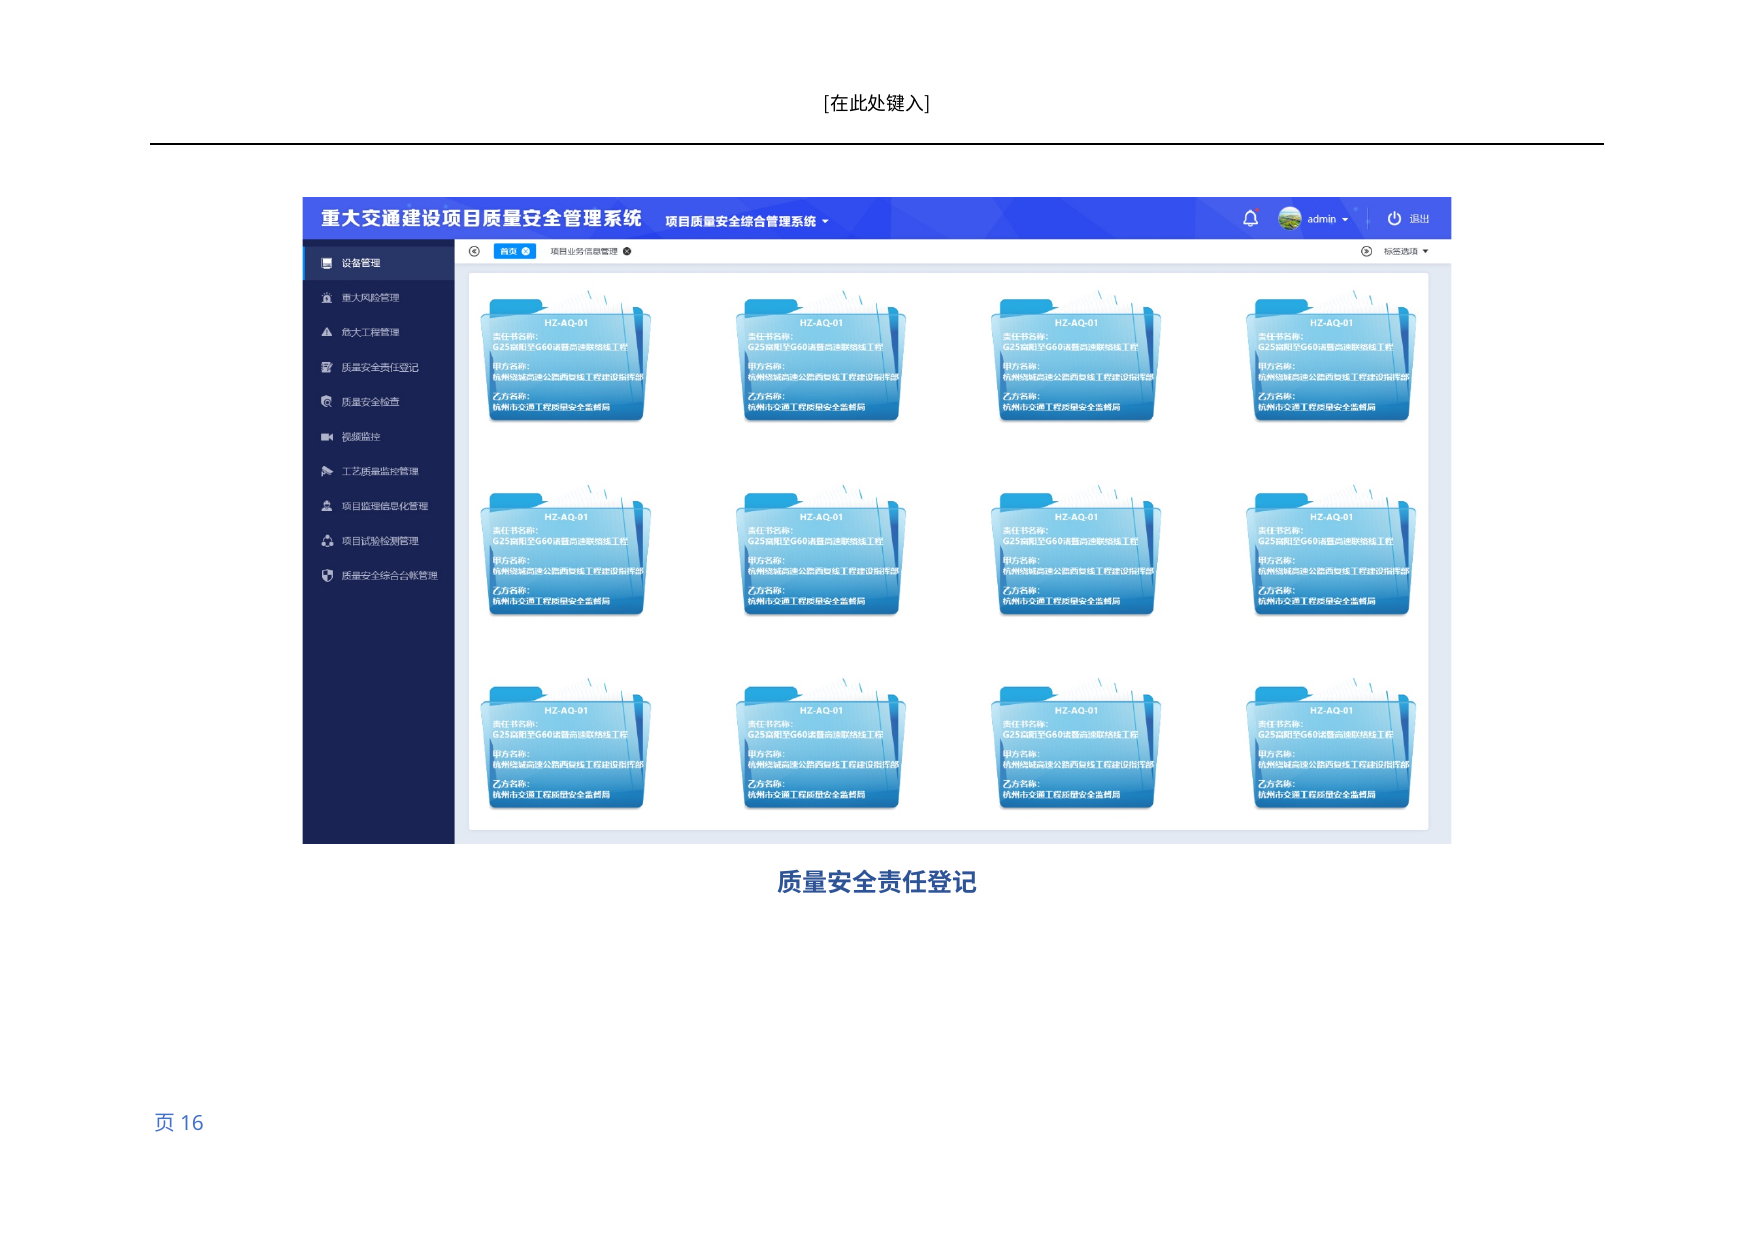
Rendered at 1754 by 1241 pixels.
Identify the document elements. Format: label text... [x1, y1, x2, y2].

picture [302, 197, 1452, 844]
text 质量安全责任登记 [150, 848, 1604, 913]
